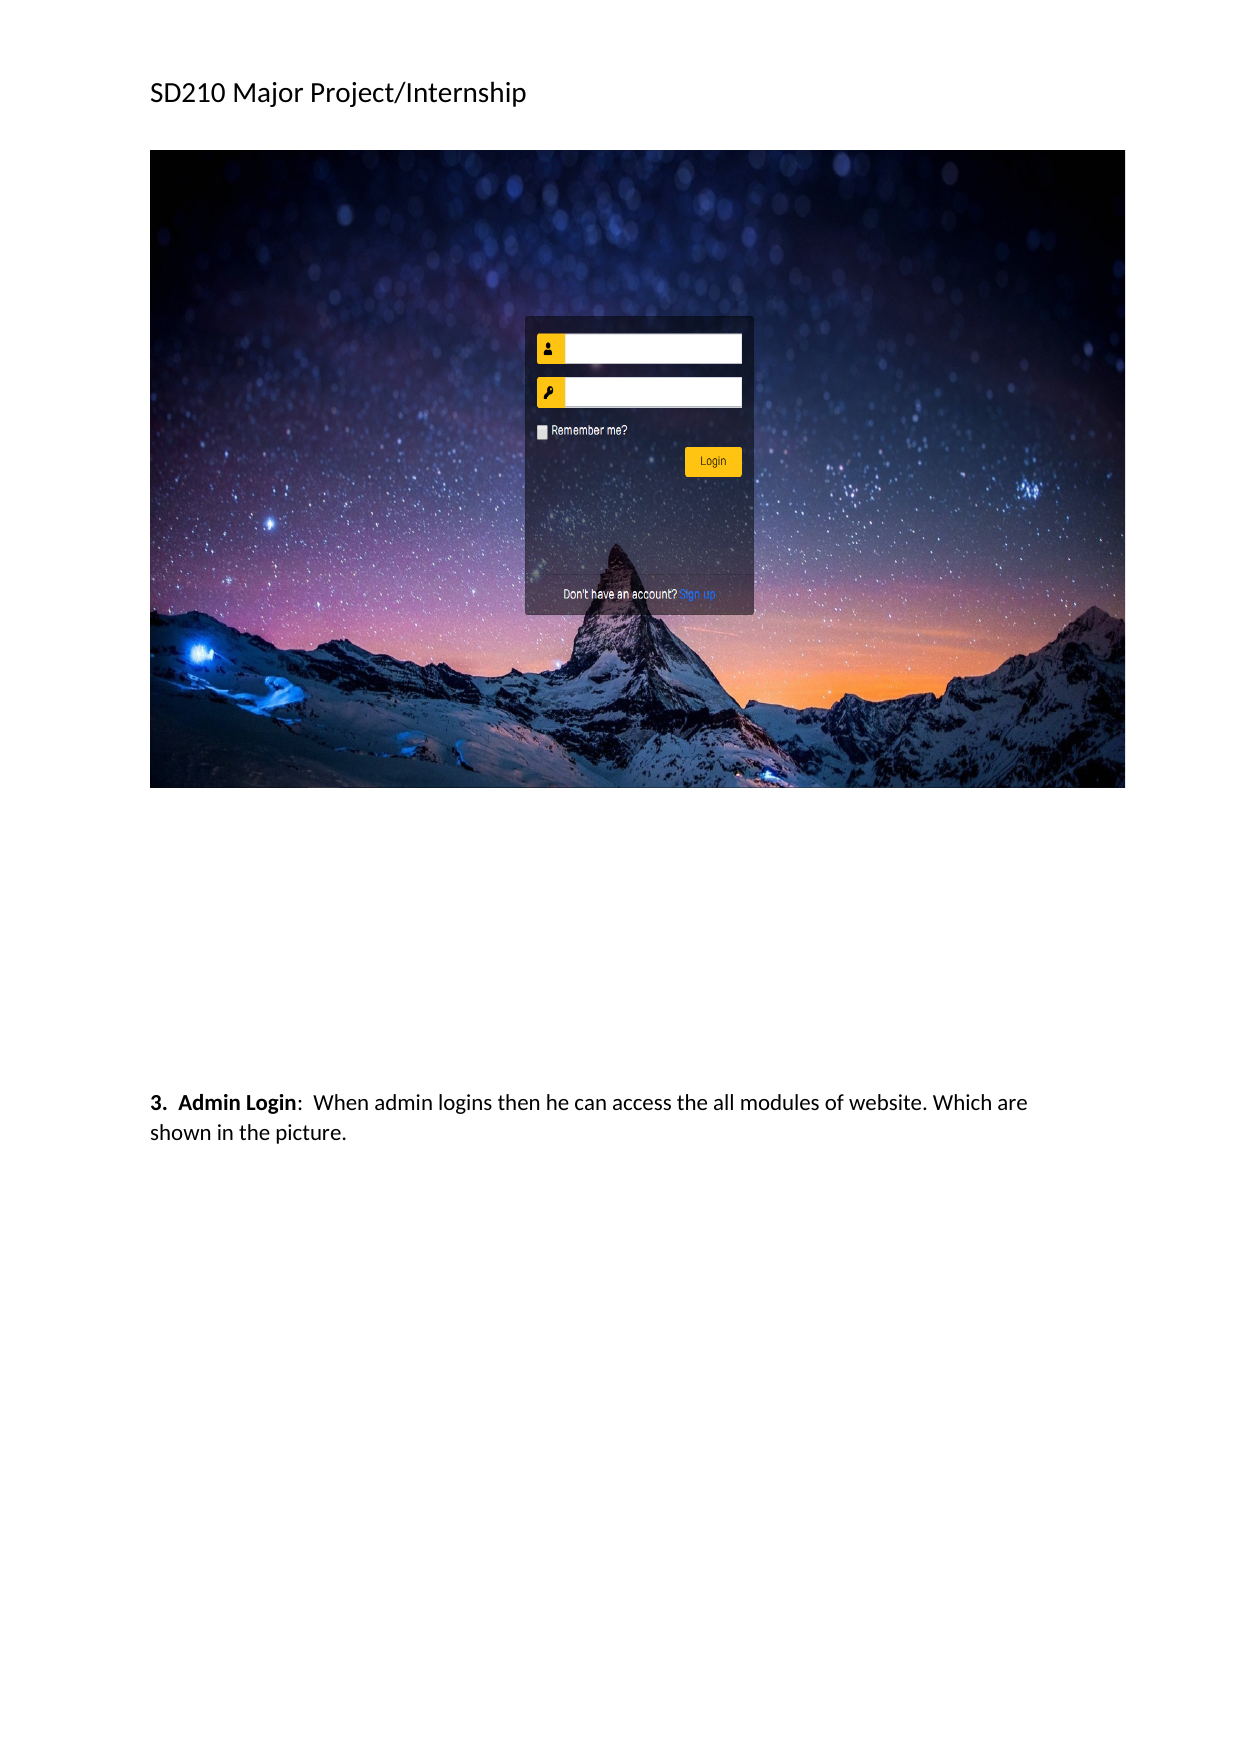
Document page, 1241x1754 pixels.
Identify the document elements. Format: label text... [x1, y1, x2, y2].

picture [150, 150, 1125, 788]
text 3. Admin Login: When admin logins then he can access the all modules of website. Which are shown in the picture. [150, 1088, 1090, 1146]
